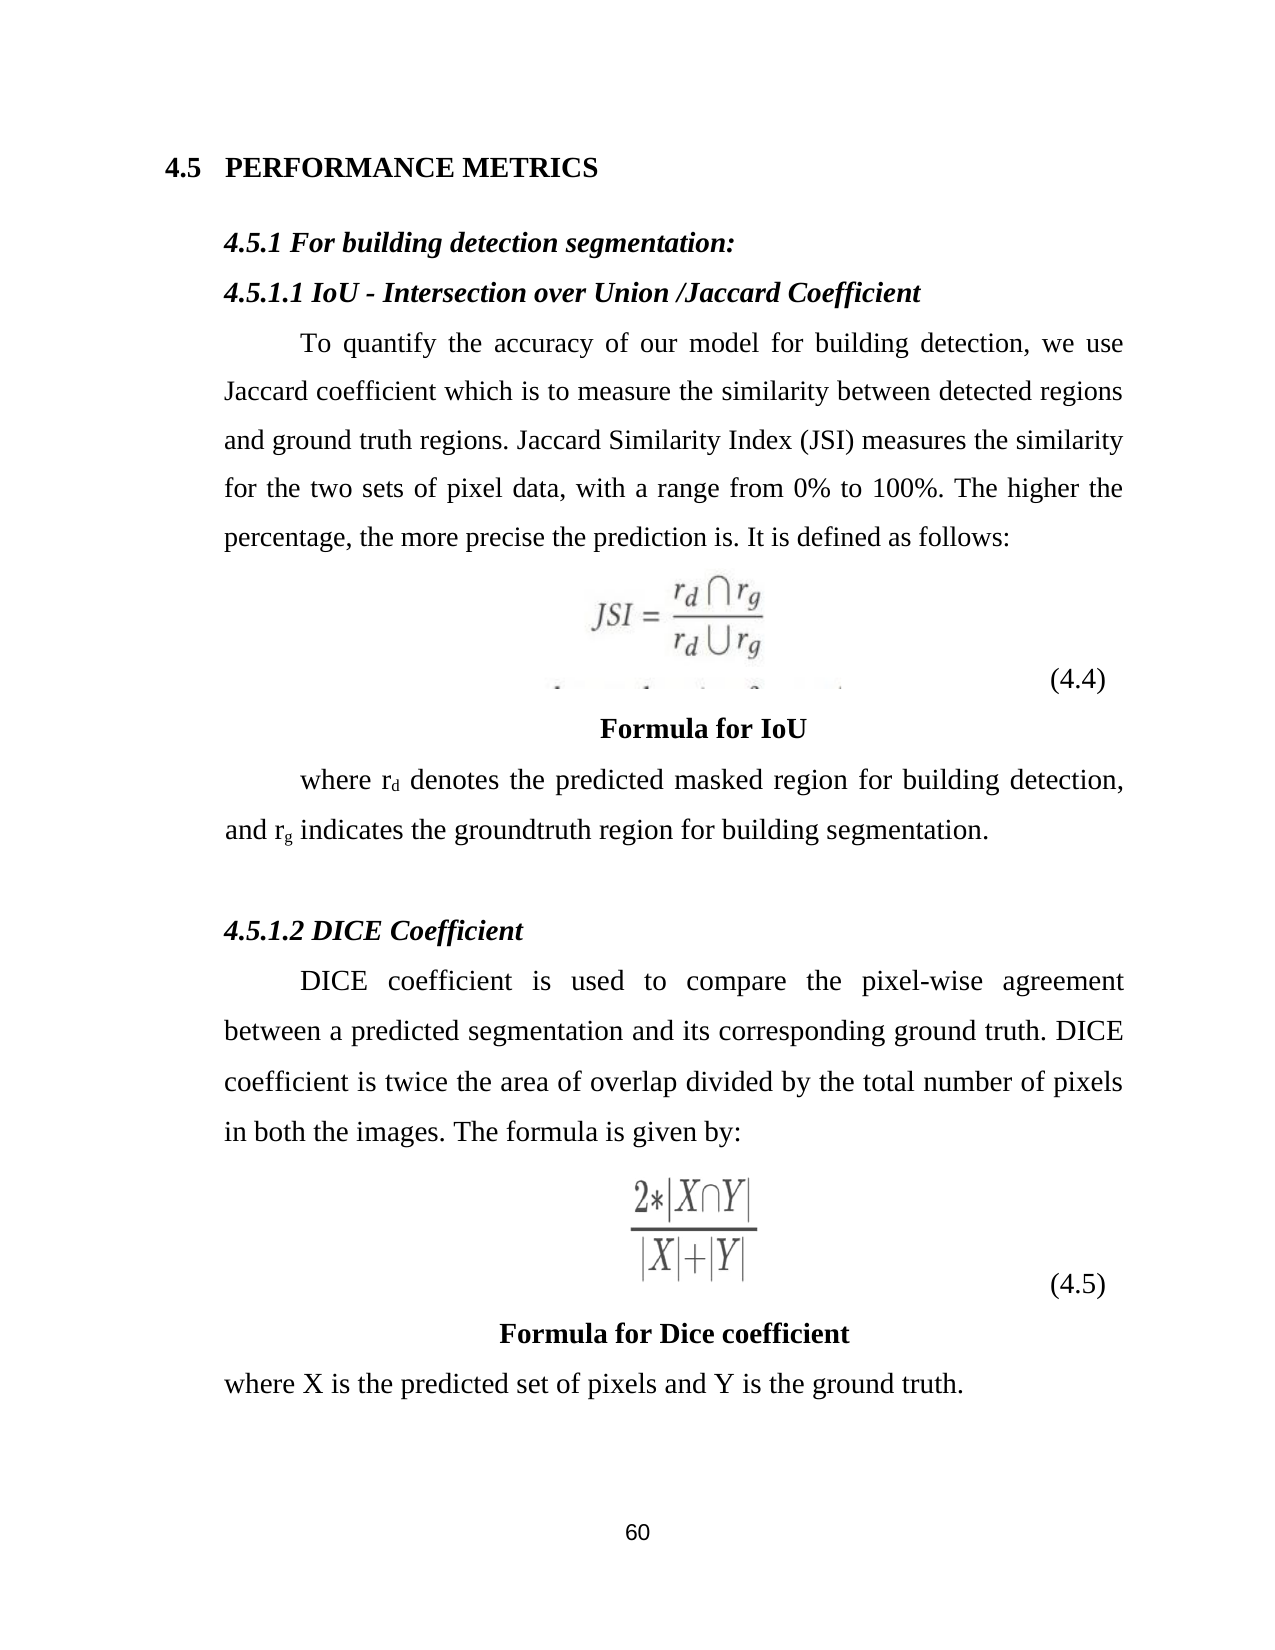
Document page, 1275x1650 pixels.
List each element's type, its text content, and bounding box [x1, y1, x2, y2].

text Formula for Dice coefficient [224, 1316, 1125, 1350]
picture [525, 568, 842, 689]
text DICE coefficient is used to compare the pixel-wise agreement between a predicted segmentation and its corresponding ground truth. DICE coefficient is twice the area of overlap divided by the total number of pixels in both the images. The formula is given by: [224, 963, 1125, 1148]
list PERFORMANCE METRICS [165, 150, 1125, 183]
text 4.5.1 For building detection segmentation: [224, 225, 1125, 259]
text To quantify the accuracy of our model for building detection, we use Jaccard coefficient which is to measure the similarity between detected regions and ground truth regions. Jaccard Similarity Index (JSI) measures the similarity for the two sets of pixel data, with a range from 0% to 100%. The higher the percentage, the more precise the prediction is. It is defined as follows: [224, 326, 1125, 552]
text Formula for IoU [525, 712, 1125, 745]
text 4.5.1.1 IoU - Intersection over Union /Jaccard Coefficient [224, 276, 1125, 309]
text where rd denotes the predicted masked region for building detection, and rg indicates the groundtruth region for building segmentation. [225, 762, 1125, 846]
text where X is the predicted set of pixels and Y is the ground truth. [224, 1367, 1125, 1400]
text 4.5.1.2 DICE Coefficient [224, 913, 1125, 946]
picture [600, 1164, 790, 1294]
